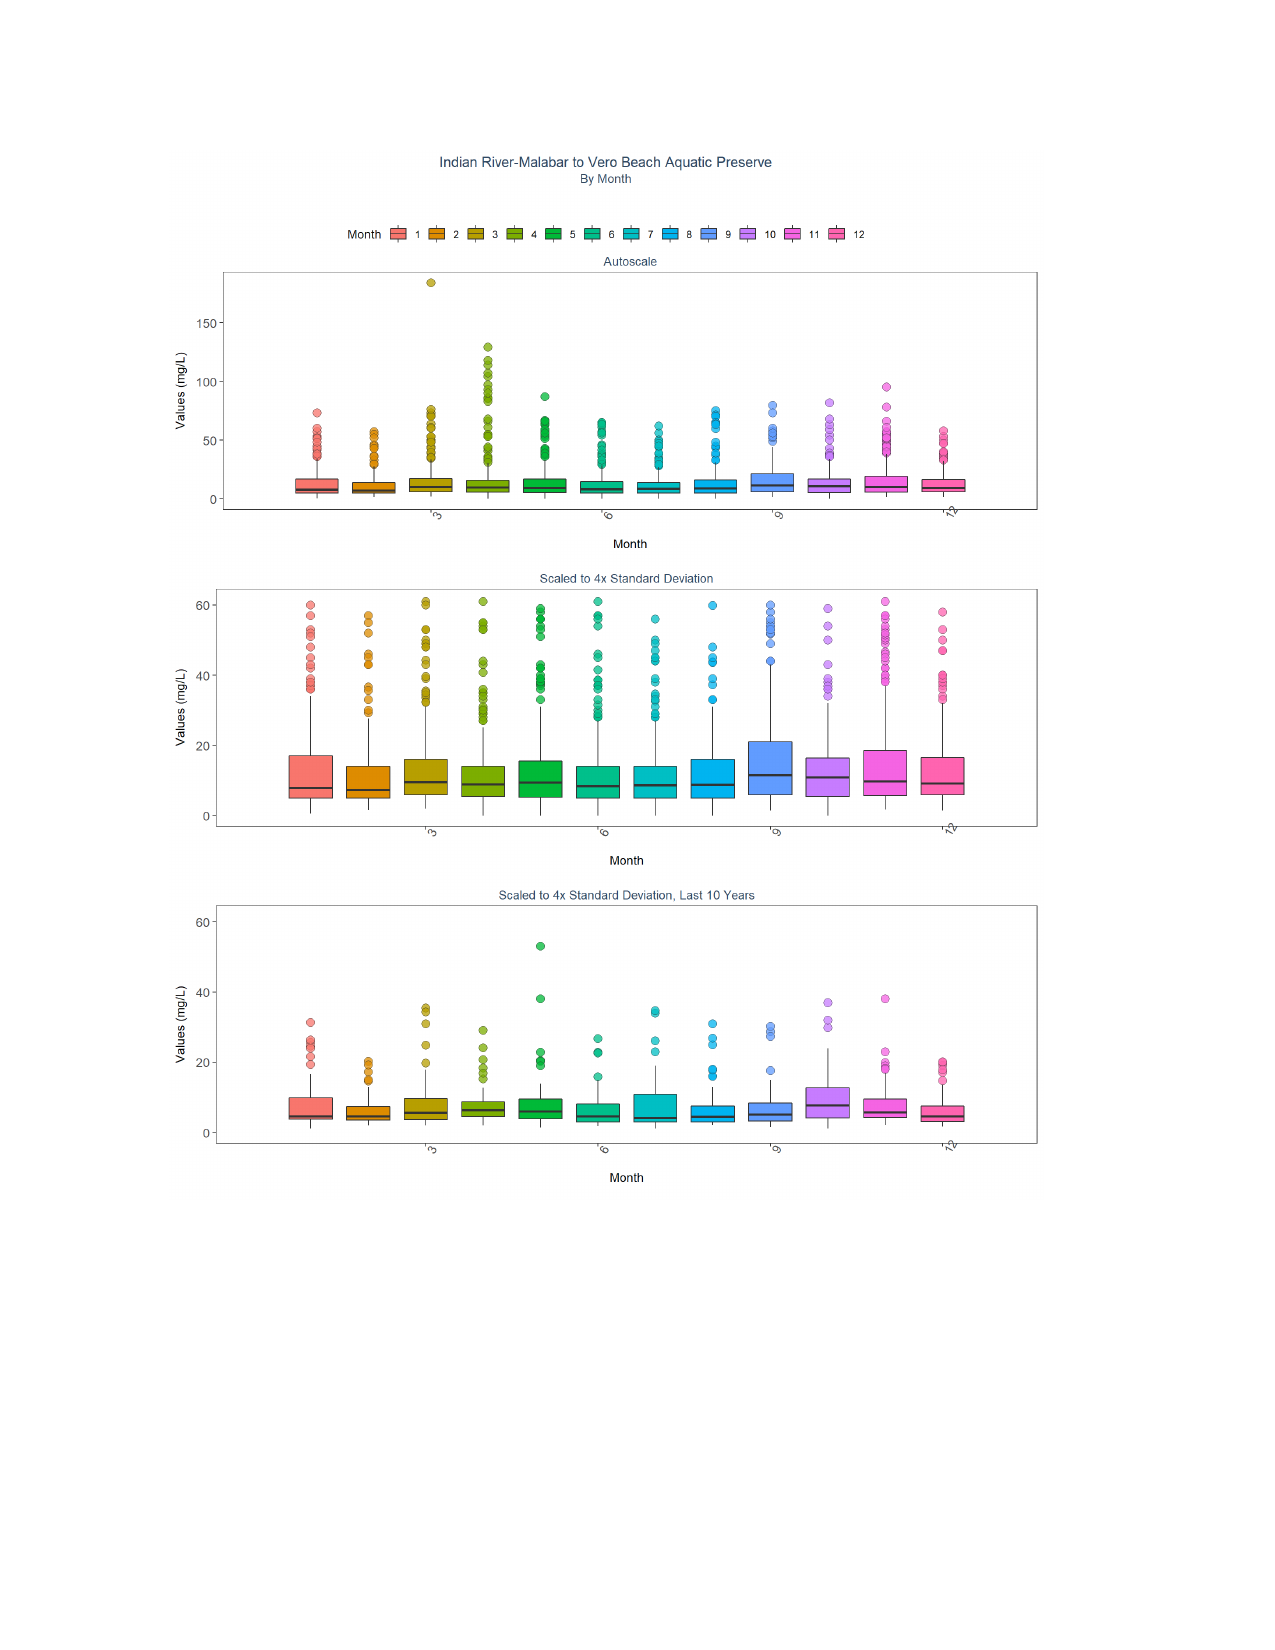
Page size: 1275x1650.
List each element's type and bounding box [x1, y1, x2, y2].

picture [168, 150, 1044, 1200]
